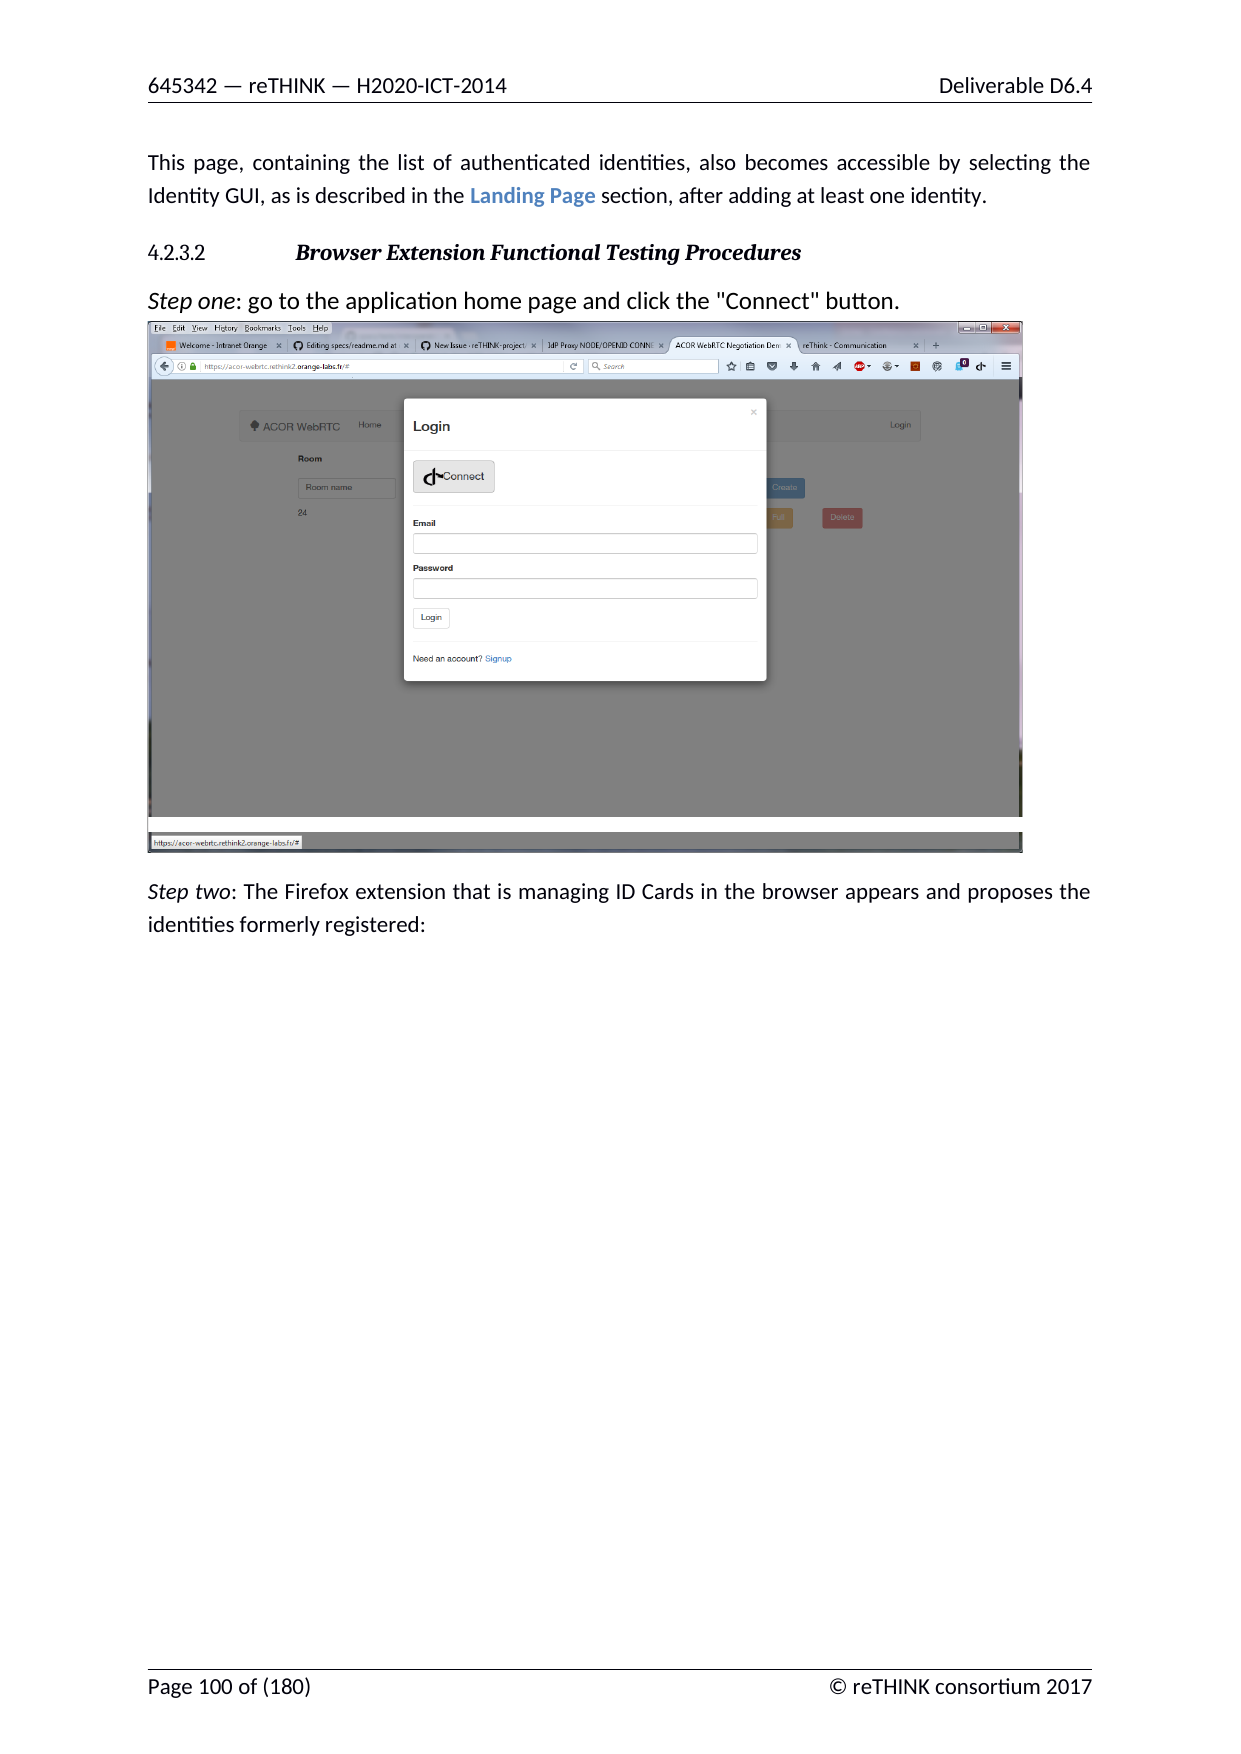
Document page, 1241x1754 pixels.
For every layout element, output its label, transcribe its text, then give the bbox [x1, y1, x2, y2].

text This page, containing the list of authenticated identities, also becomes accessible by selecting the Identity GUI, as is described in the Landing Page section, after adding at least one identity. [148, 148, 1092, 209]
picture [147, 321, 1023, 853]
subtitle Browser Extension Functional Testing Procedures [148, 240, 1092, 266]
text Step two: The Firefox extension that is managing ID Cards in the browser appears and proposes the identities formerly registered: [148, 877, 1092, 939]
